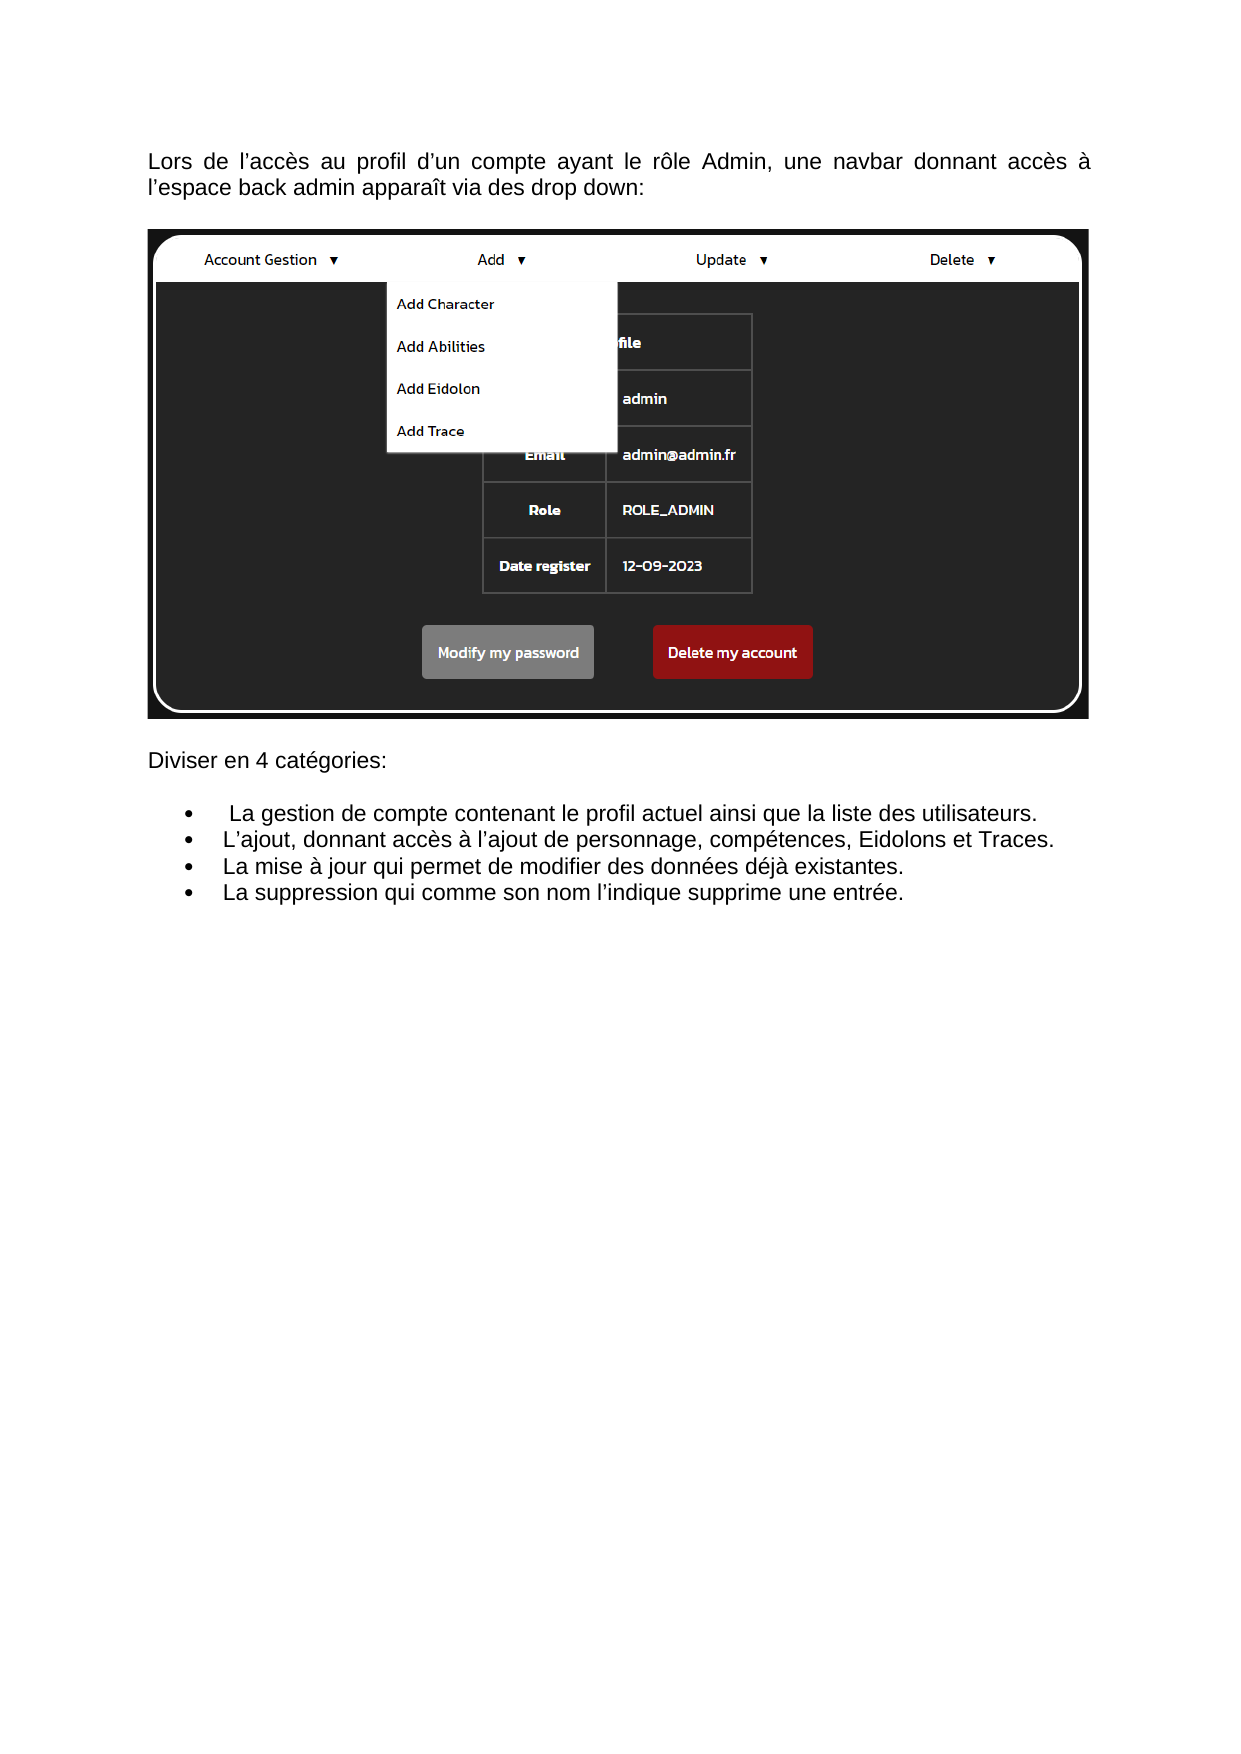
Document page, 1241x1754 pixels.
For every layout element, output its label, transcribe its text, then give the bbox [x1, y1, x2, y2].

text Lors de l’accès au profil d’un compte ayant le rôle Admin, une navbar donnant accès à l’espace back admin apparaît via des drop down: [148, 148, 1093, 200]
list L’ajout, donnant accès à l’ajout de personnage, compétences, Eidolons et Traces. [185, 826, 1093, 853]
picture [147, 229, 1089, 719]
list La mise à jour qui permet de modifier des données déjà existantes. [185, 853, 1093, 879]
list La suppression qui comme son nom l’indique supprime une entrée. [185, 879, 1093, 906]
list La gestion de compte contenant le profil actuel ainsi que la liste des utilisateurs. [185, 800, 1093, 826]
text Diviser en 4 catégories: [148, 747, 1093, 774]
